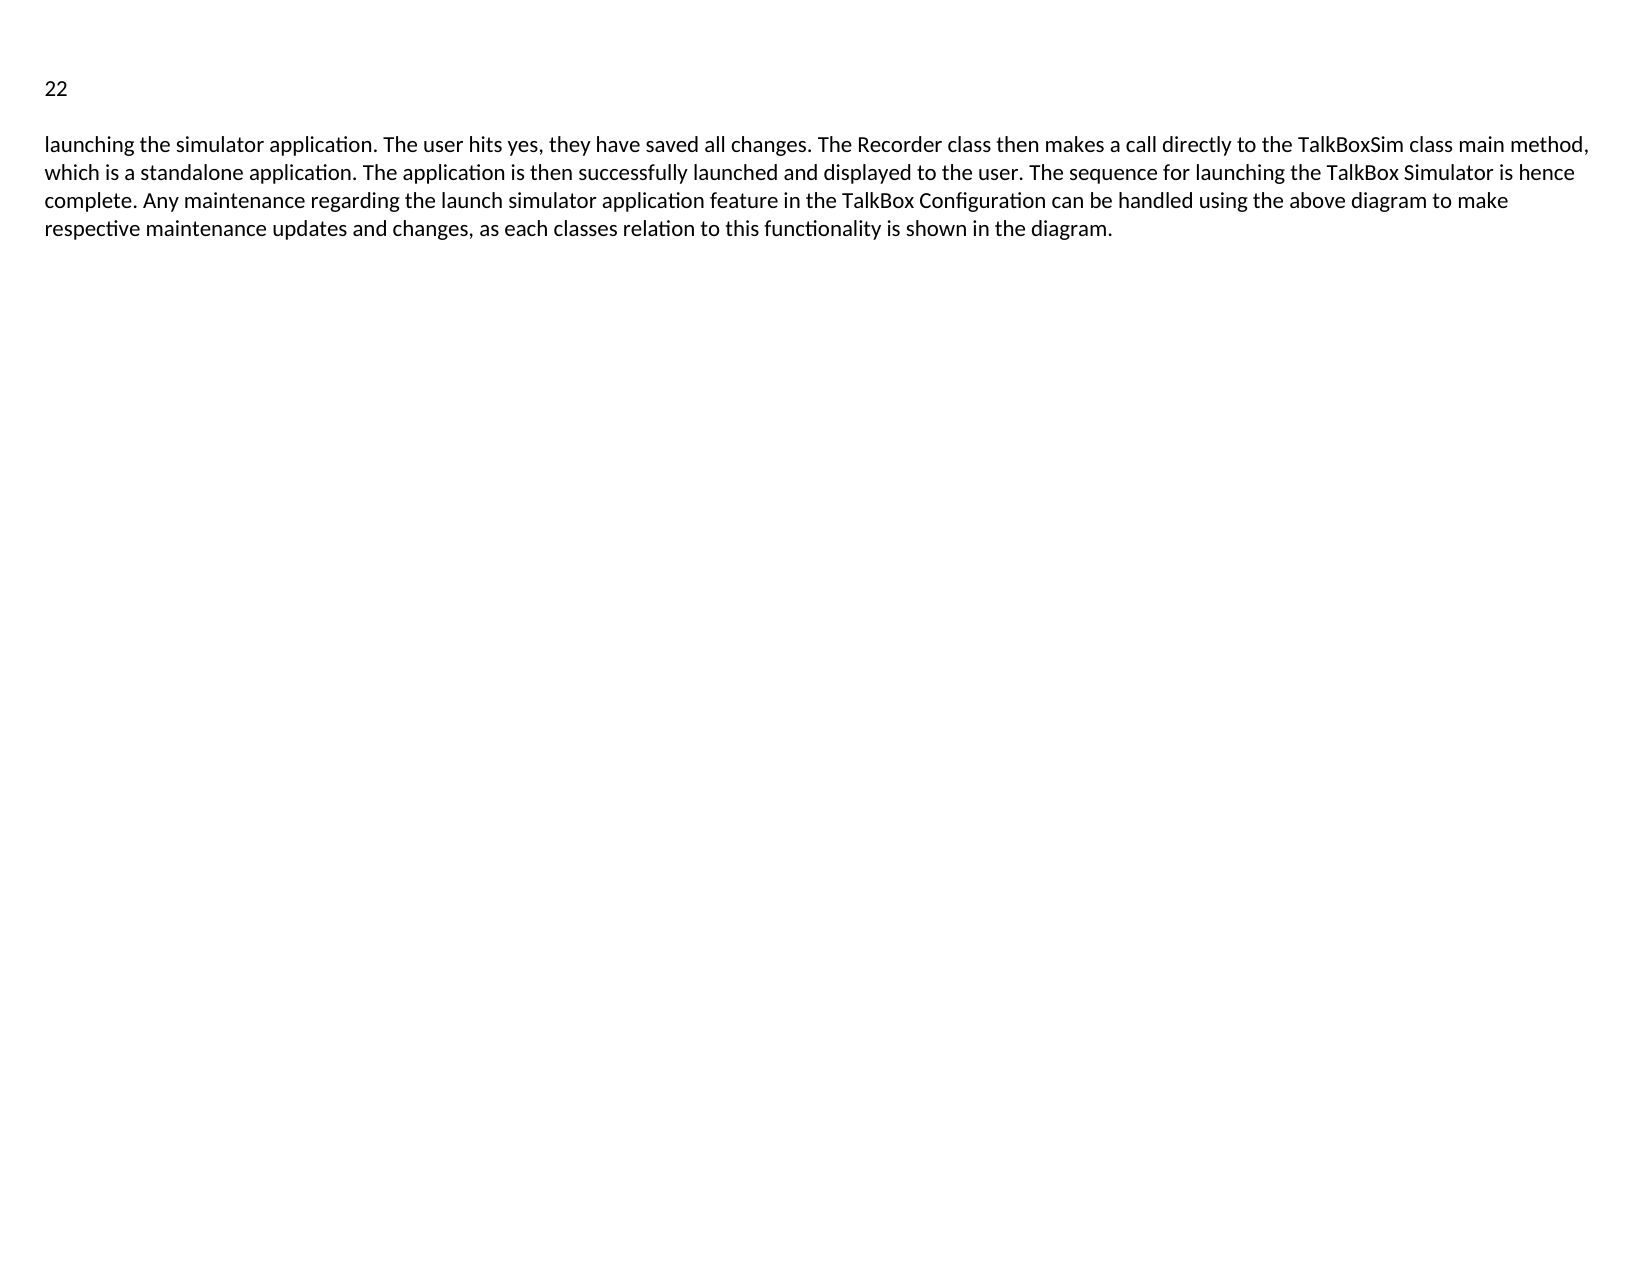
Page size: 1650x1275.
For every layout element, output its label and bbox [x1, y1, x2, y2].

text [44, 130, 1595, 242]
